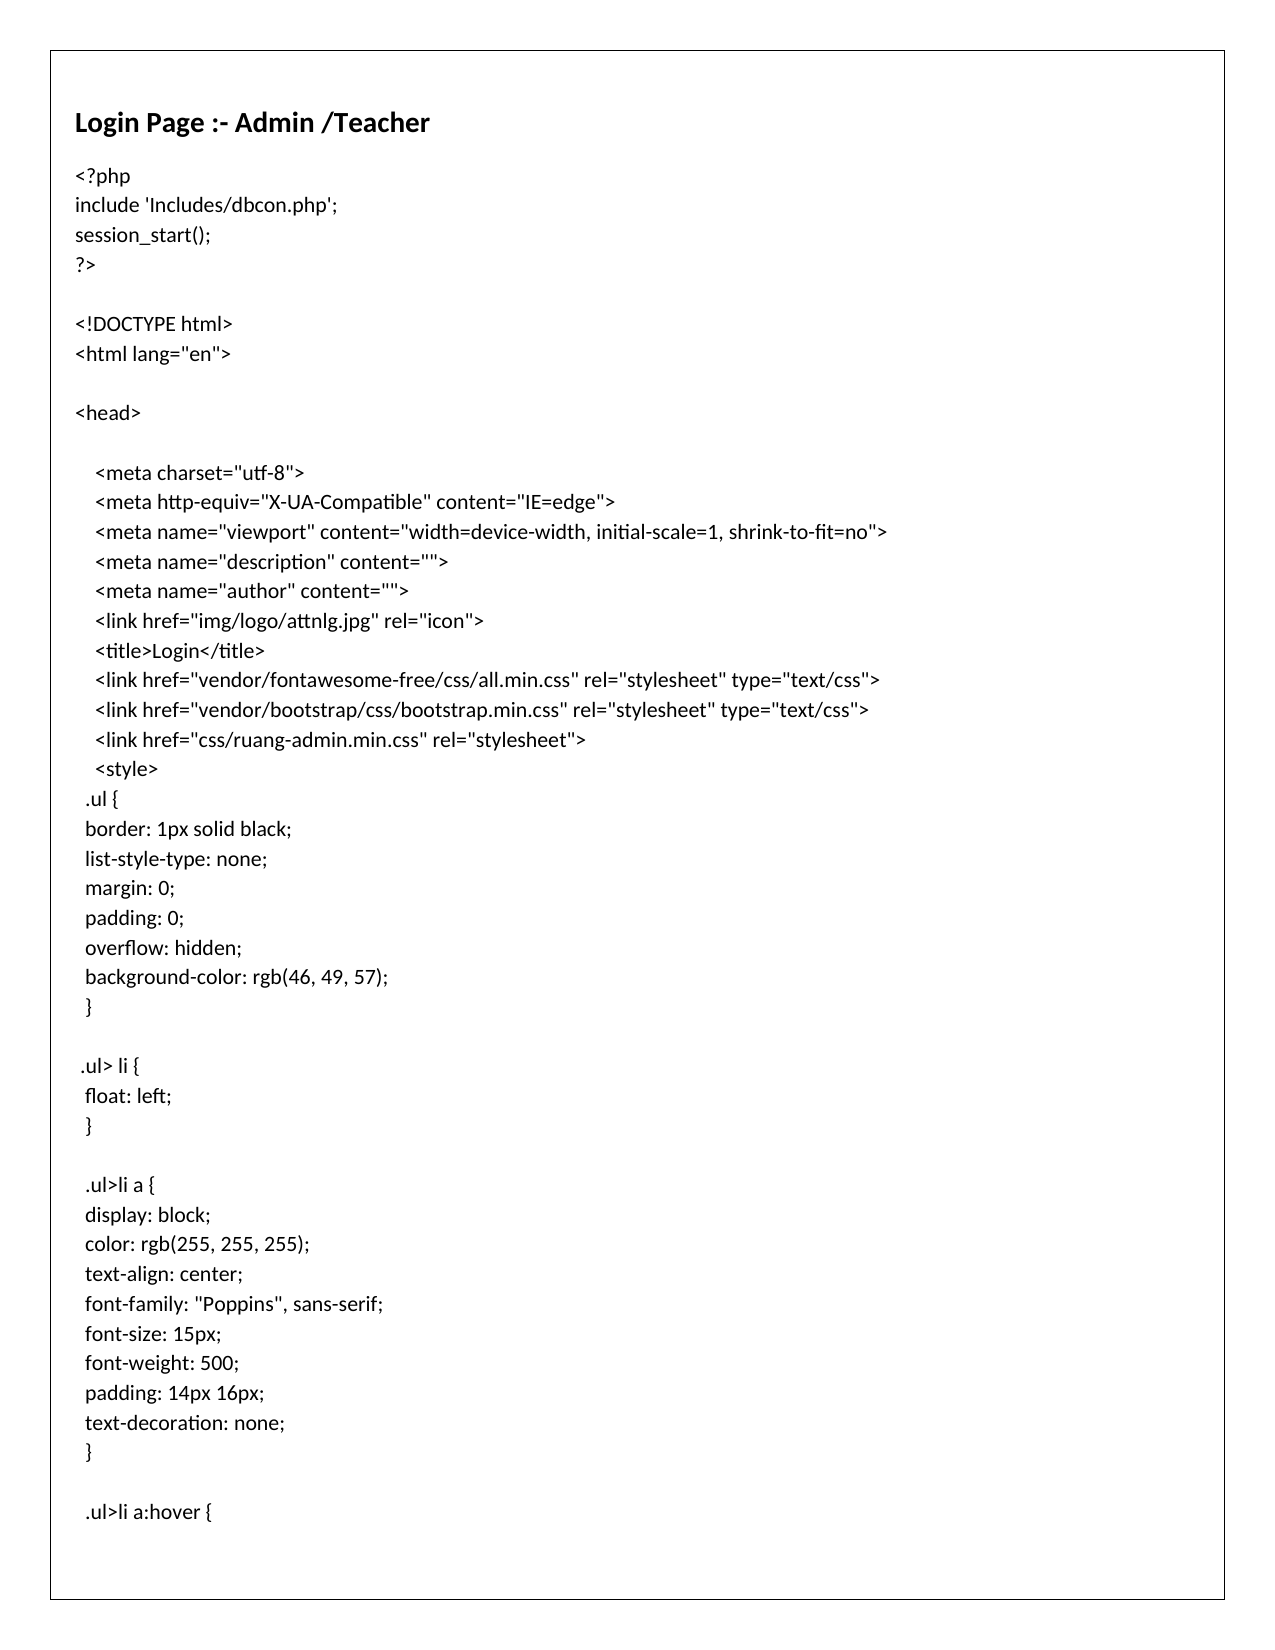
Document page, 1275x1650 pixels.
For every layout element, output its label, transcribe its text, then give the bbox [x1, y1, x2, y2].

text <style> [75, 753, 1200, 782]
text } [75, 990, 1200, 1020]
text session_start(); [75, 218, 1200, 248]
text .ul>li a:hover { [75, 1495, 1200, 1524]
text <html lang="en"> [75, 337, 1200, 367]
text font-size: 15px; [75, 1317, 1200, 1346]
text text-decoration: none; [75, 1406, 1200, 1435]
text padding: 14px 16px; [75, 1376, 1200, 1406]
text <link href="css/ruang-admin.min.css" rel="stylesheet"> [75, 723, 1200, 753]
text overflow: hidden; [75, 931, 1200, 960]
text .ul { [75, 782, 1200, 812]
text <meta name="description" content=""> [75, 545, 1200, 574]
text .ul> li { [75, 1049, 1200, 1079]
text <head> [75, 396, 1200, 426]
text background-color: rgb(46, 49, 57); [75, 960, 1200, 990]
text <!DOCTYPE html> [75, 307, 1200, 337]
text <link href="img/logo/attnlg.jpg" rel="icon"> [75, 604, 1200, 634]
text text-align: center; [75, 1257, 1200, 1287]
text } [75, 1109, 1200, 1138]
text <meta http-equiv="X-UA-Compatible" content="IE=edge"> [75, 485, 1200, 515]
text font-family: "Poppins", sans-serif; [75, 1287, 1200, 1317]
text <meta name="viewport" content="width=device-width, initial-scale=1, shrink-to-fit=no"> [75, 515, 1200, 545]
text font-weight: 500; [75, 1346, 1200, 1376]
text list-style-type: none; [75, 842, 1200, 871]
text ?> [75, 248, 1200, 278]
text float: left; [75, 1079, 1200, 1109]
text <link href="vendor/bootstrap/css/bootstrap.min.css" rel="stylesheet" type="text/css"> [75, 693, 1200, 723]
text display: block; [75, 1198, 1200, 1228]
text <?php [75, 159, 1200, 188]
text border: 1px solid black; [75, 812, 1200, 842]
text margin: 0; [75, 871, 1200, 901]
text <meta charset="utf-8"> [75, 456, 1200, 485]
text include 'Includes/dbcon.php'; [75, 188, 1200, 218]
text Login Page :- Admin /Teacher [75, 104, 1200, 139]
text <link href="vendor/fontawesome-free/css/all.min.css" rel="stylesheet" type="text/css"> [75, 663, 1200, 693]
text } [75, 1435, 1200, 1465]
text <meta name="author" content=""> [75, 574, 1200, 604]
text color: rgb(255, 255, 255); [75, 1228, 1200, 1257]
text <title>Login</title> [75, 634, 1200, 663]
text padding: 0; [75, 901, 1200, 931]
text .ul>li a { [75, 1168, 1200, 1198]
